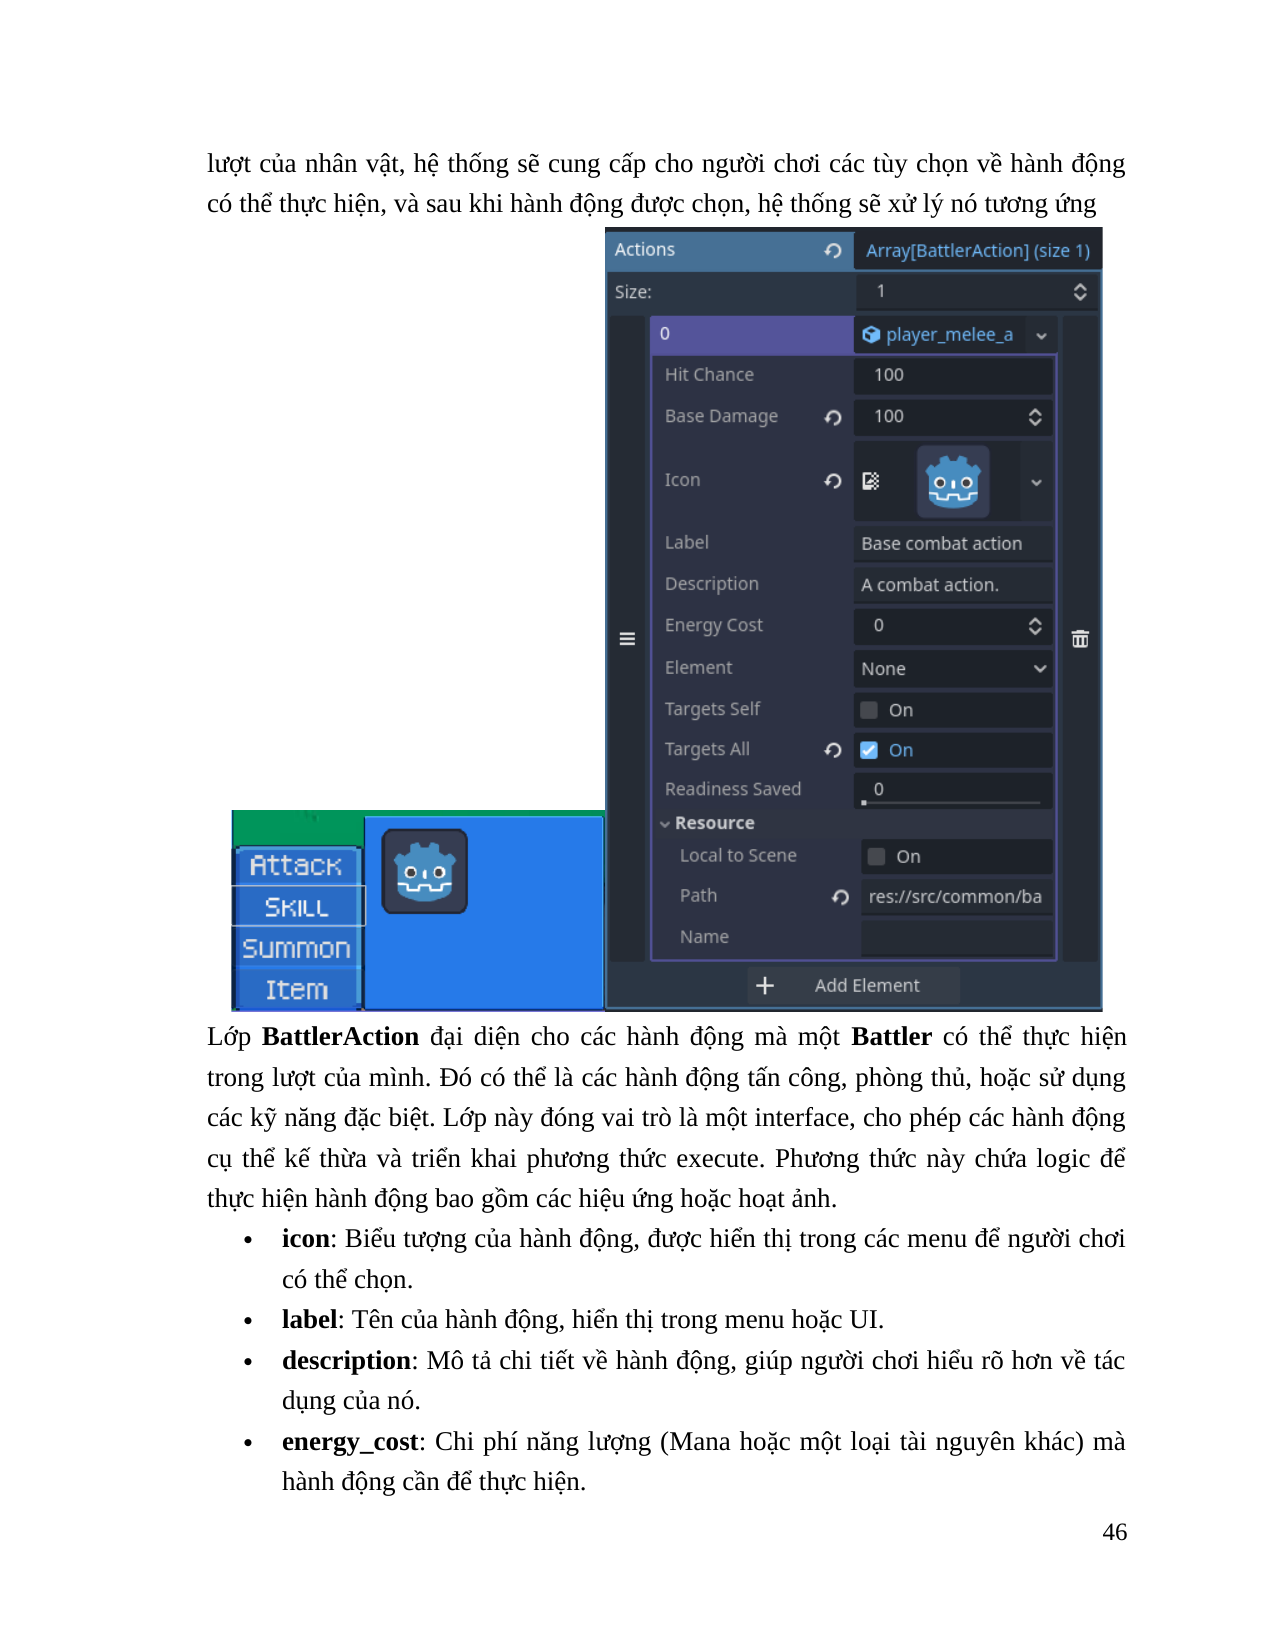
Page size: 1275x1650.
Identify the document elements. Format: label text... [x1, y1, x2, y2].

picture [231, 227, 1103, 1012]
list description: Mô tả chi tiết về hành động, giúp người chơi hiểu rõ hơn về tác dụng của nó. [244, 1344, 1127, 1415]
text Lớp BattlerAction đại diện cho các hành động mà một Battler có thể thực hiện trong lượt của mình. Đó có thể là các hành động tấn công, phòng thủ, hoặc sử dụng các kỹ năng đặc biệt. Lớp này đóng vai trò là một interface, cho phép các hành động cụ thể kế thừa và triển khai phương thức execute. Phương thức này chứa logic để thực hiện hành động bao gồm các hiệu ứng hoặc hoạt ảnh. [207, 1020, 1127, 1213]
list icon: Biểu tượng của hành động, được hiển thị trong các menu để người chơi có thể chọn. [244, 1222, 1127, 1294]
list energy_cost: Chi phí năng lượng (Mana hoặc một loại tài nguyên khác) mà hành động cần để thực hiện. [244, 1424, 1127, 1496]
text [207, 147, 1127, 218]
list label: Tên của hành động, hiển thị trong menu hoặc UI. [244, 1303, 1127, 1334]
